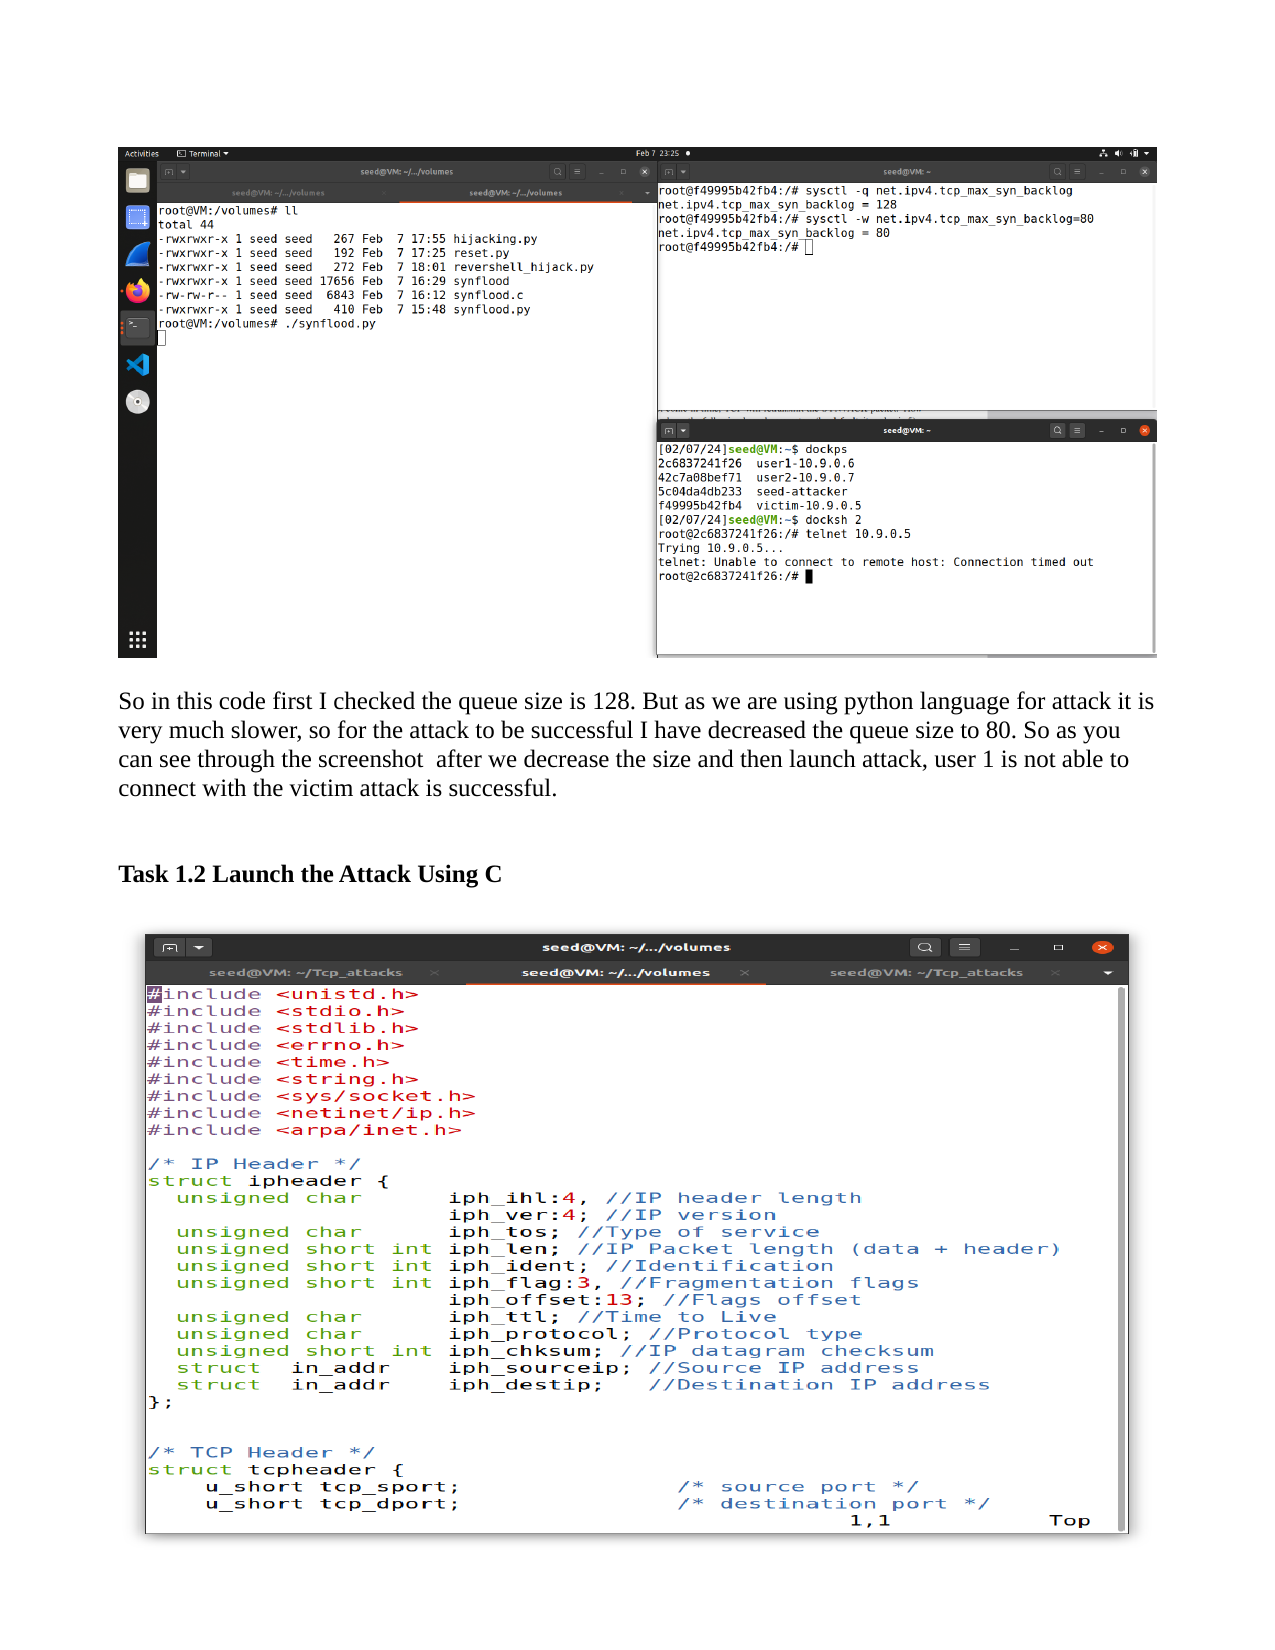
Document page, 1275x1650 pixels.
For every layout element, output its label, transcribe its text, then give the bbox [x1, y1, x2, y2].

picture [118, 919, 1157, 1552]
text Task 1.2 Launch the Attack Using C [118, 859, 1157, 888]
text So in this code first I checked the queue size is 128. But as we are using python language for attack it is very much slower, so for the attack to be successful I have decreased the queue size to 80. So as you can see through the screenshot after we decrease the size and then launch attack, user 1 is not able to connect with the victim attack is successful. [118, 686, 1157, 801]
picture [118, 147, 1157, 658]
